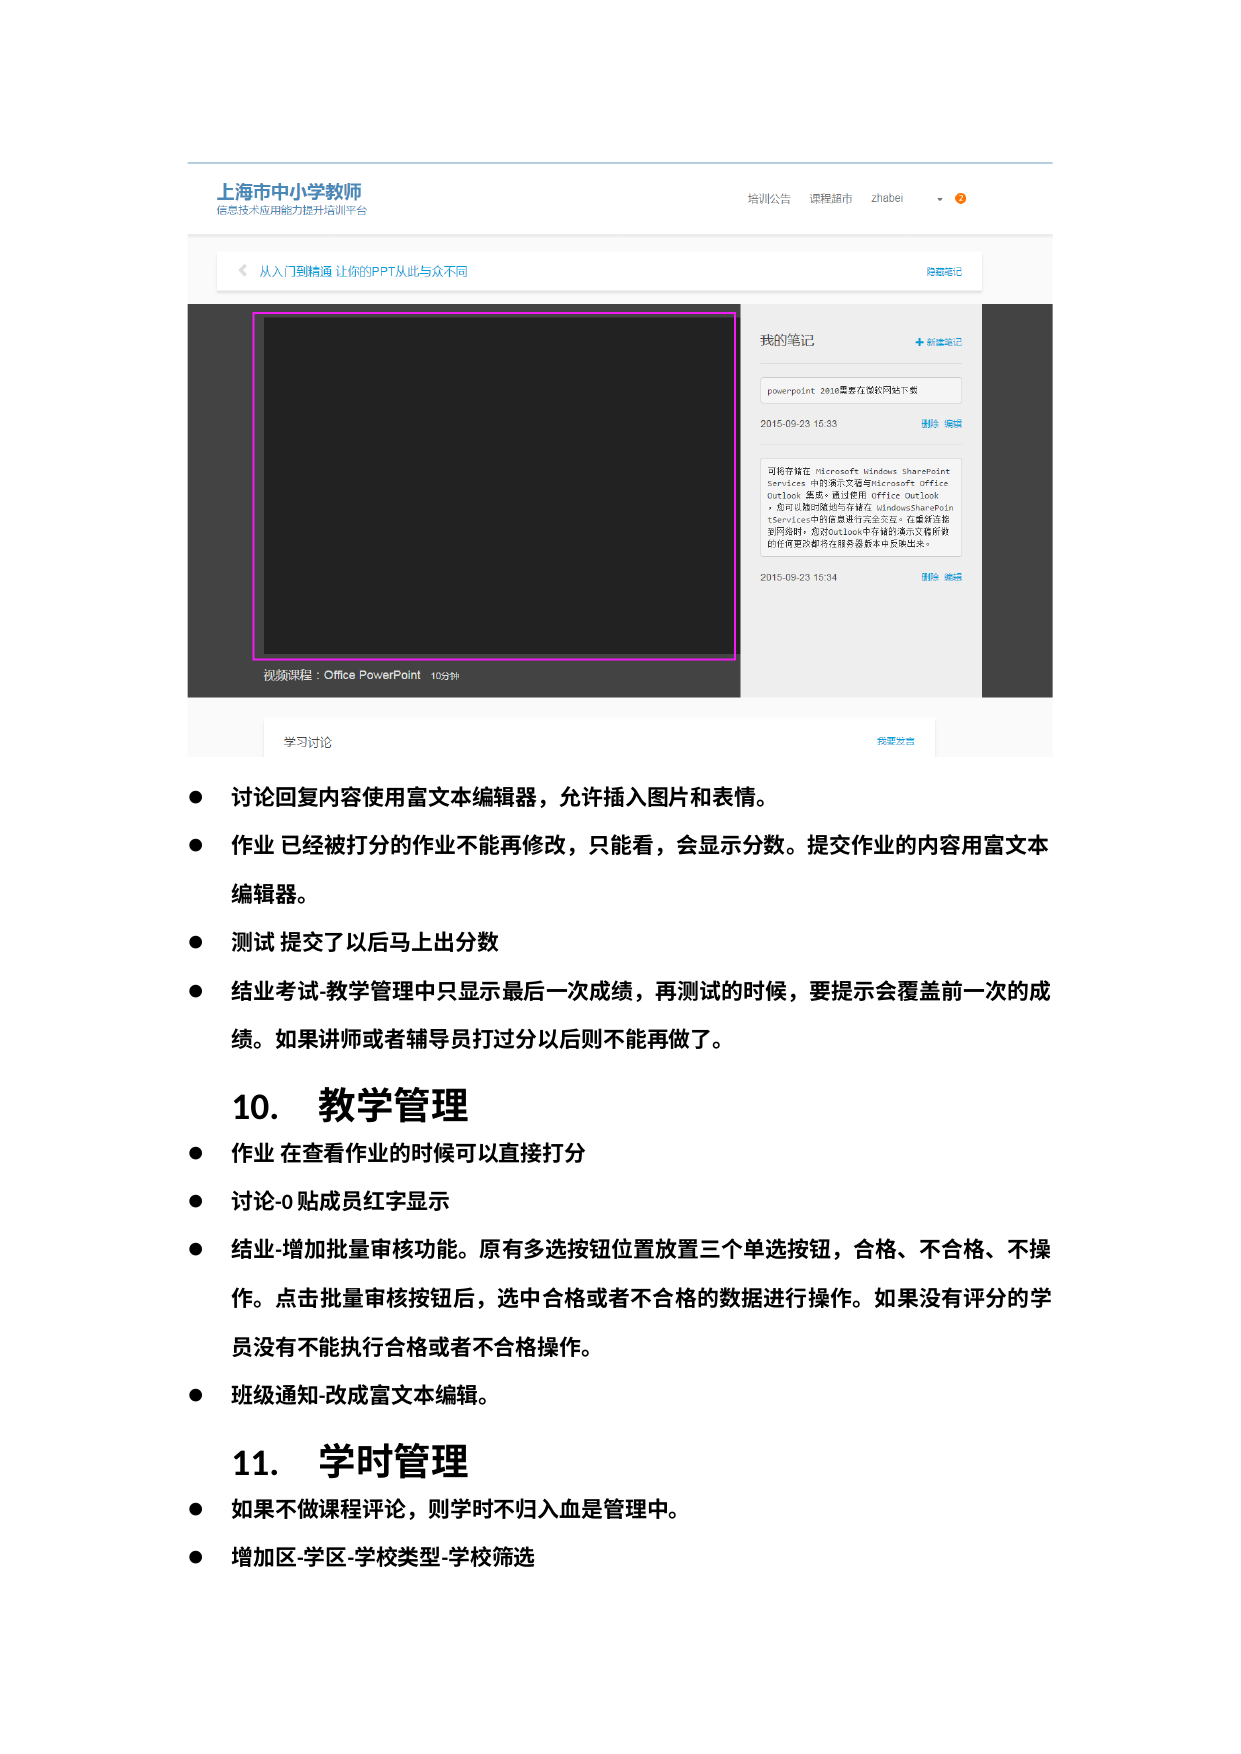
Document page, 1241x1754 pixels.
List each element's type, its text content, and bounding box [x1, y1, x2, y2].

text 教学管理 [231, 1070, 1053, 1135]
text 结业-增加批量审核功能。原有多选按钮位置放置三个单选按钮，合格、不合格、不操作。点击批量审核按钮后，选中合格或者不合格的数据进行操作。如果没有评分的学员没有不能执行合格或者不合格操作。 [187, 1232, 1053, 1362]
text 讨论回复内容使用富文本编辑器，允许插入图片和表情。 [187, 779, 1053, 812]
text 班级通知-改成富文本编辑。 [187, 1378, 1053, 1410]
picture [187, 162, 1053, 757]
text 讨论-0贴成员红字显示 [187, 1184, 1053, 1216]
text 测试 提交了以后马上出分数 [187, 925, 1053, 957]
text 结业考试-教学管理中只显示最后一次成绩，再测试的时候，要提示会覆盖前一次的成绩。如果讲师或者辅导员打过分以后则不能再做了。 [187, 973, 1053, 1054]
text 作业 已经被打分的作业不能再修改，只能看，会显示分数。提交作业的内容用富文本编辑器。 [187, 828, 1053, 909]
text 增加区-学区-学校类型-学校筛选 [187, 1539, 1053, 1572]
text 作业 在查看作业的时候可以直接打分 [187, 1135, 1053, 1168]
text 如果不做课程评论，则学时不归入血是管理中。 [187, 1491, 1053, 1524]
text 学时管理 [231, 1426, 1053, 1491]
